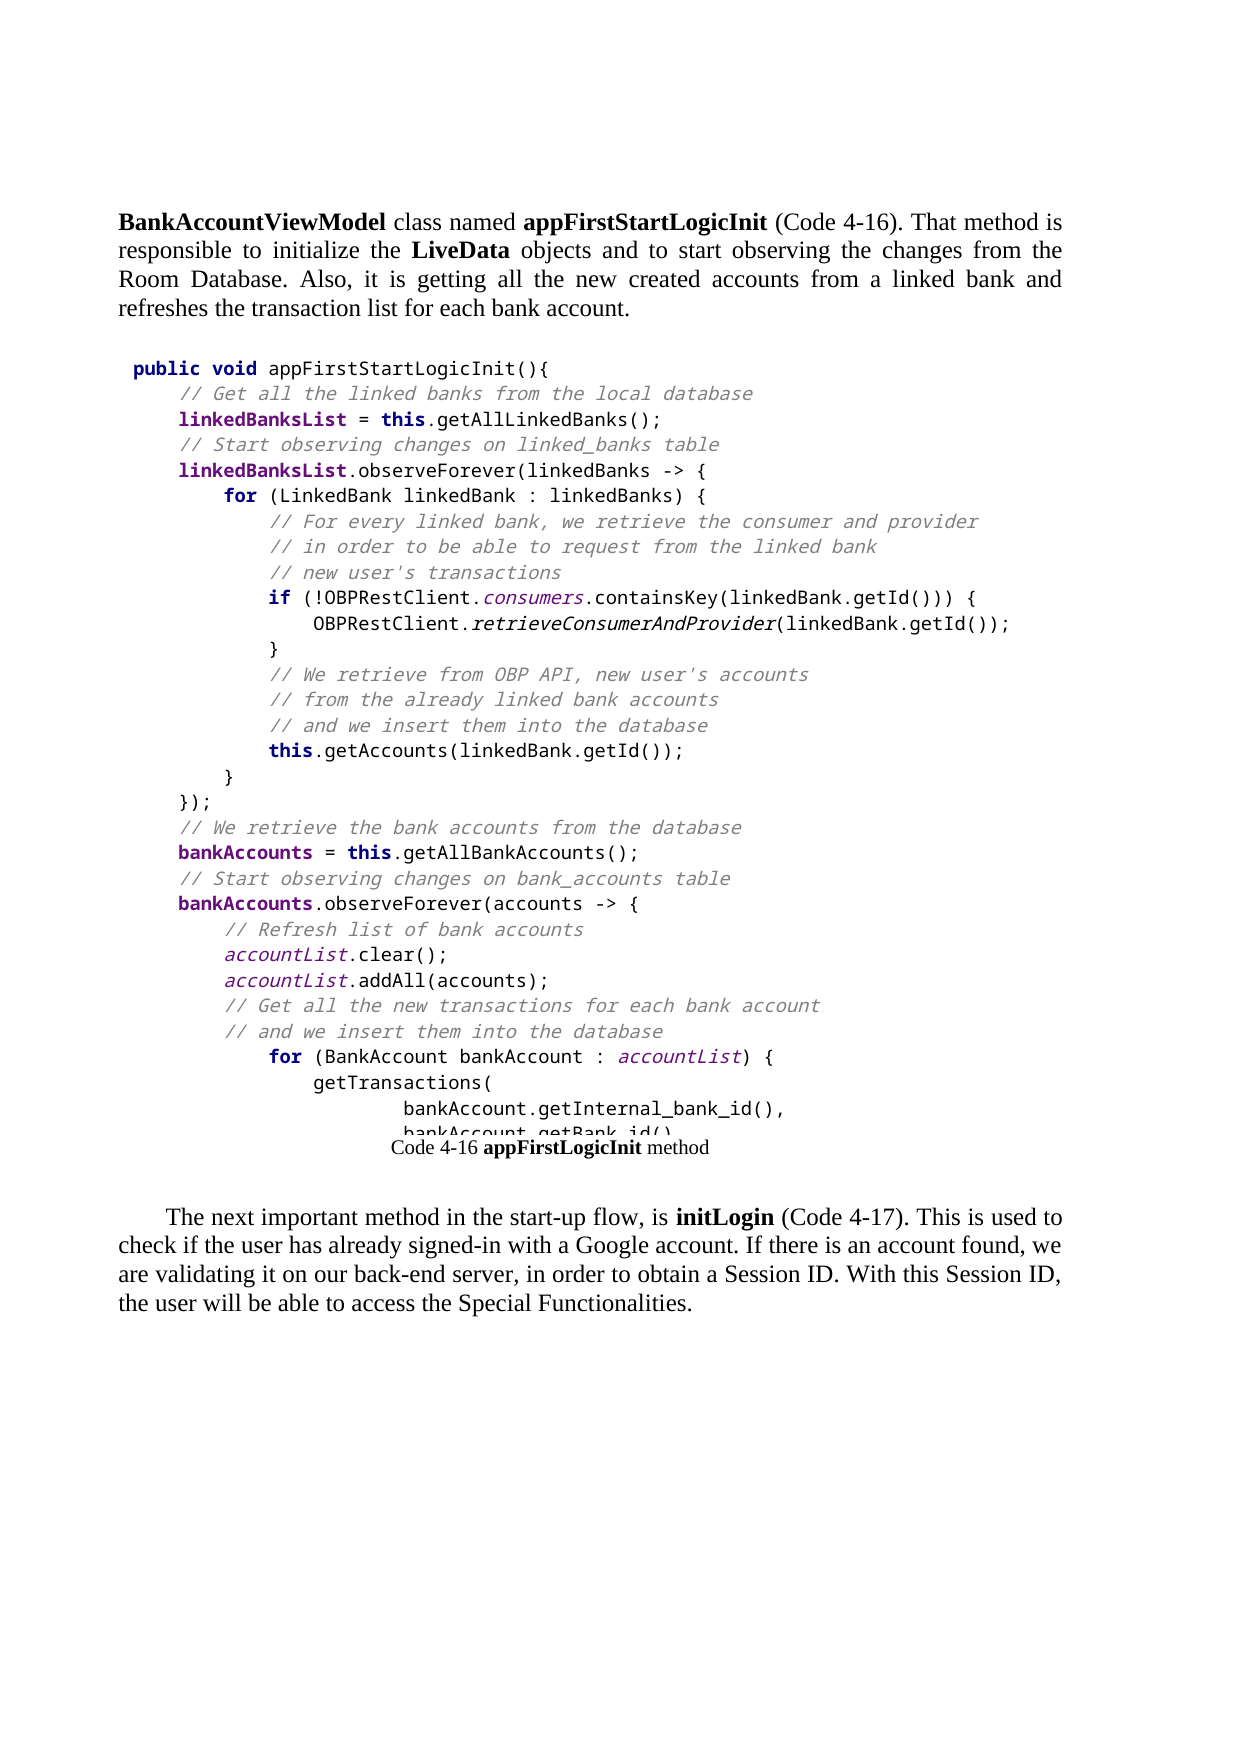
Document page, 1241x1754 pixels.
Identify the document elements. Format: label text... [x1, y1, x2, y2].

text The next important method in the start-up flow, is initLogin (Code 4-17). This is used to check if the user has already signed-in with a Google account. If there is an account found, we are validating it on our back-end server, in order to obtain a Session ID. With this Session ID, the user will be able to access the Special Functionalities. [118, 1202, 1063, 1317]
